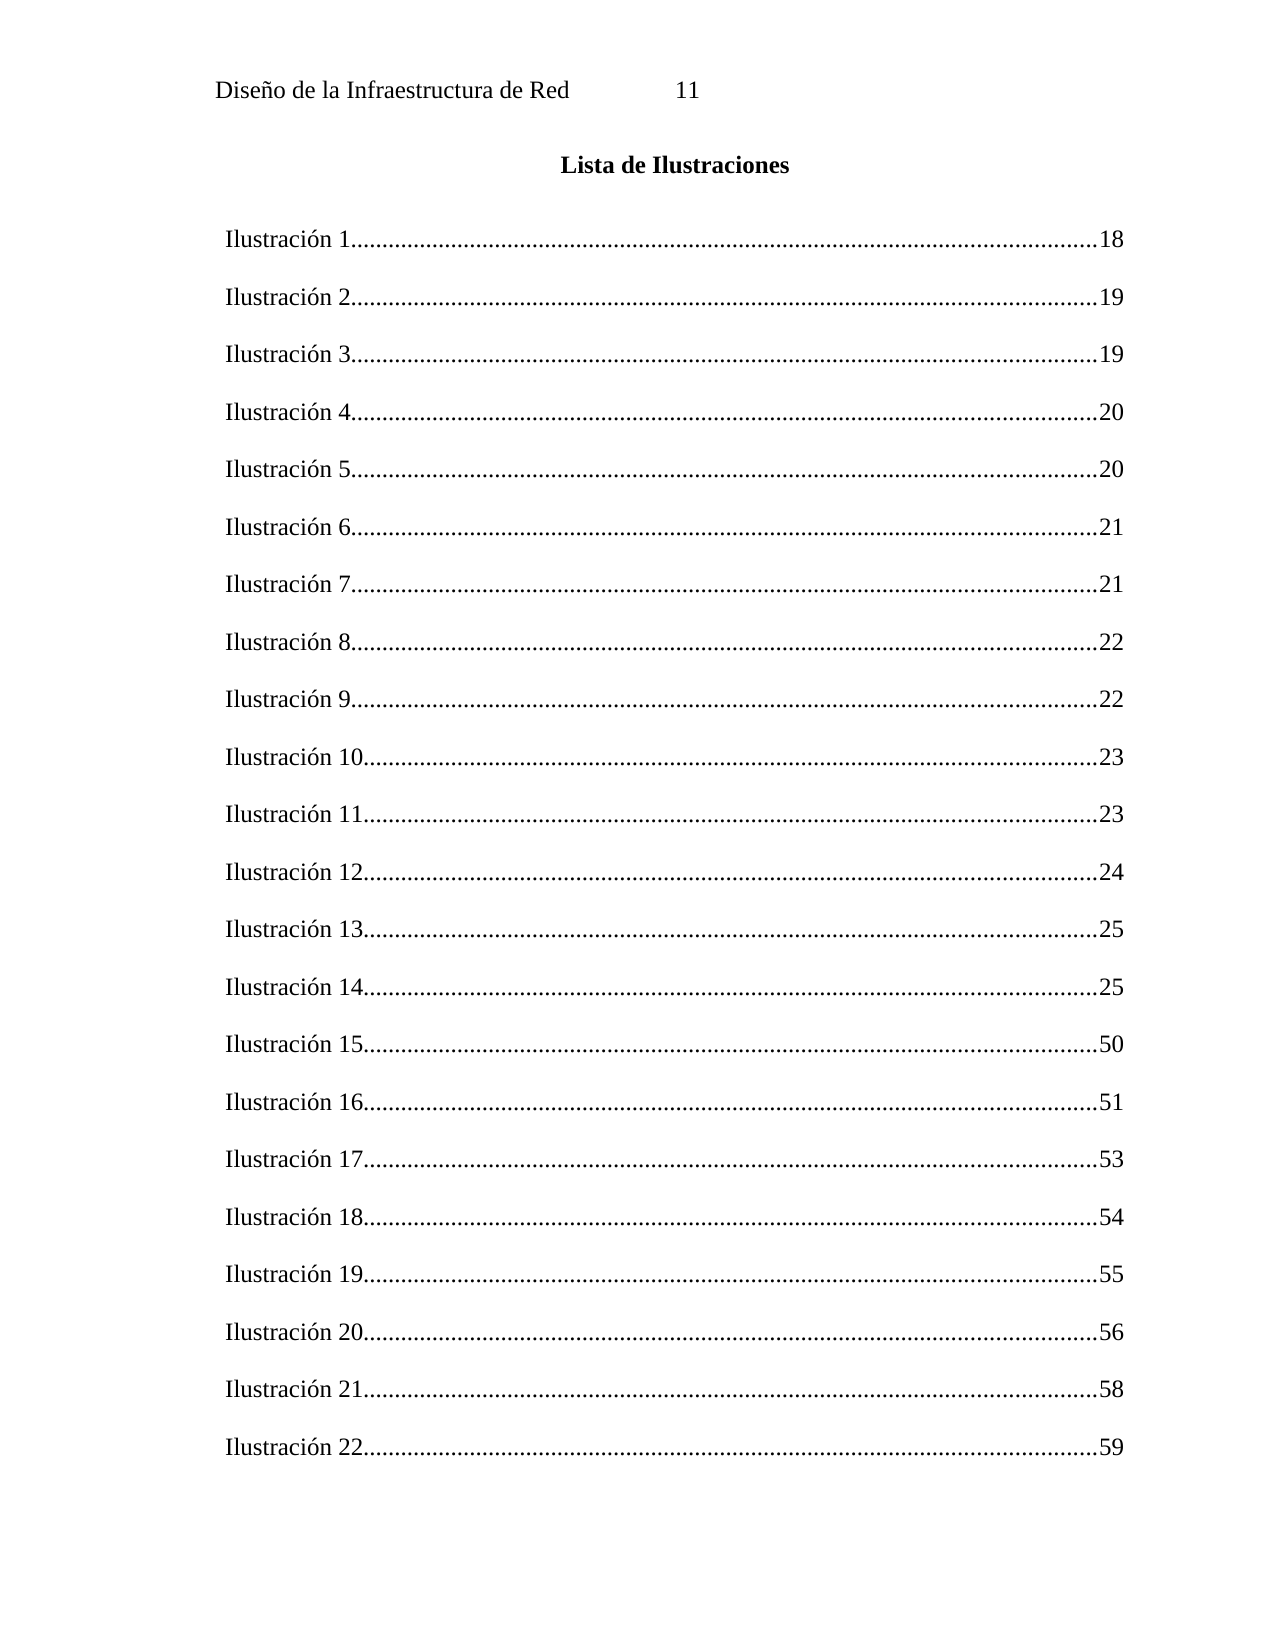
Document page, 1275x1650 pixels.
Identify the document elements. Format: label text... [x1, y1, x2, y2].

text Ilustración 17 53 [150, 1144, 1125, 1173]
text Ilustración 2 19 [150, 282, 1125, 310]
text Ilustración 12 24 [150, 857, 1125, 885]
text Lista de Ilustraciones [150, 150, 1125, 179]
text Ilustración 5 20 [150, 454, 1125, 483]
text Ilustración 11 23 [150, 799, 1125, 828]
text Ilustración 10 23 [150, 742, 1125, 770]
text Ilustración 22 59 [150, 1432, 1125, 1460]
text Ilustración 6 21 [150, 512, 1125, 540]
text Ilustración 20 56 [150, 1317, 1125, 1345]
text Ilustración 16 51 [150, 1087, 1125, 1115]
text Ilustración 21 58 [150, 1374, 1125, 1403]
text Ilustración 14 25 [150, 972, 1125, 1000]
text Ilustración 8 22 [150, 627, 1125, 655]
text Ilustración 9 22 [150, 684, 1125, 713]
text Ilustración 18 54 [150, 1202, 1125, 1230]
text Ilustración 15 50 [150, 1029, 1125, 1058]
text Ilustración 7 21 [150, 569, 1125, 598]
text Ilustración 1 18 [150, 224, 1125, 253]
text Ilustración 4 20 [150, 397, 1125, 425]
text Ilustración 3 19 [150, 339, 1125, 368]
text Ilustración 19 55 [150, 1259, 1125, 1288]
text Ilustración 13 25 [150, 914, 1125, 943]
